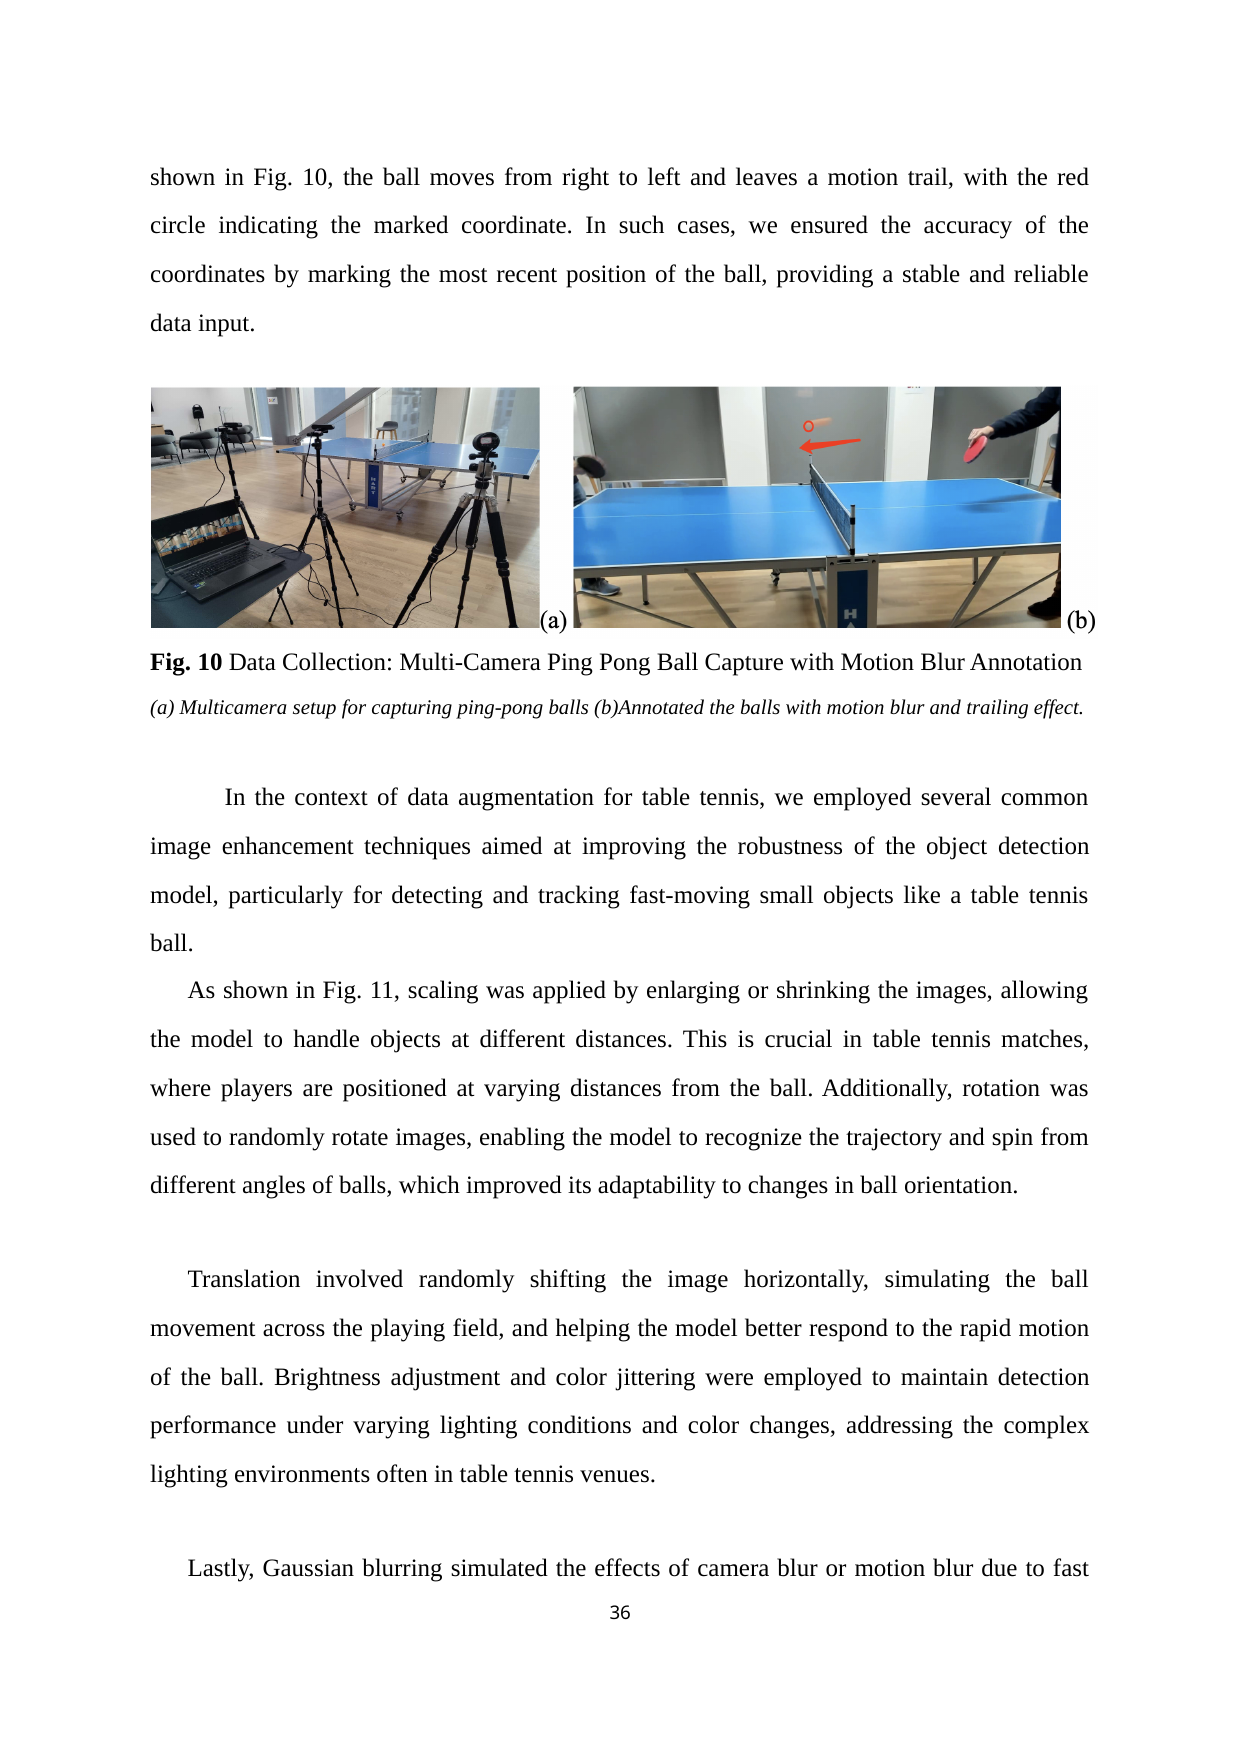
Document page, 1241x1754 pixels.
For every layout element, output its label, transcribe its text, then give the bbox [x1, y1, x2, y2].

text (a) Multicamera setup for capturing ping-pong balls (b)Annotated the balls with motion blur and trailing effect. [150, 690, 1090, 723]
text As shown in Fig. 11, scaling was applied by enlarging or shrinking the images, allowing the model to handle objects at different distances. This is crucial in table tennis matches, where players are positioned at varying distances from the ball. Additionally, rotation was used to randomly rotate images, enabling the model to recognize the trajectory and spin from different angles of balls, which improved its adaptability to changes in ball orientation. [150, 973, 1090, 1201]
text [150, 160, 1090, 338]
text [150, 1551, 1090, 1583]
picture [150, 385, 1098, 639]
text Translation involved randomly shifting the image horizontally, simulating the ball movement across the playing field, and helping the model better respond to the rapid motion of the ball. Brightness adjustment and color jittering were employed to maintain detection performance under varying lighting conditions and color changes, addressing the complex lighting environments often in table tennis venues. [150, 1262, 1090, 1490]
text Fig. 10 Data Collection: Multi-Camera Ping Pong Ball Capture with Motion Blur Annotation [150, 645, 1090, 678]
text In the context of data augmentation for table tennis, we employed several common image enhancement techniques aimed at improving the robustness of the object detection model, particularly for detecting and tracking fast-moving small objects like a table tennis ball. [150, 780, 1090, 959]
